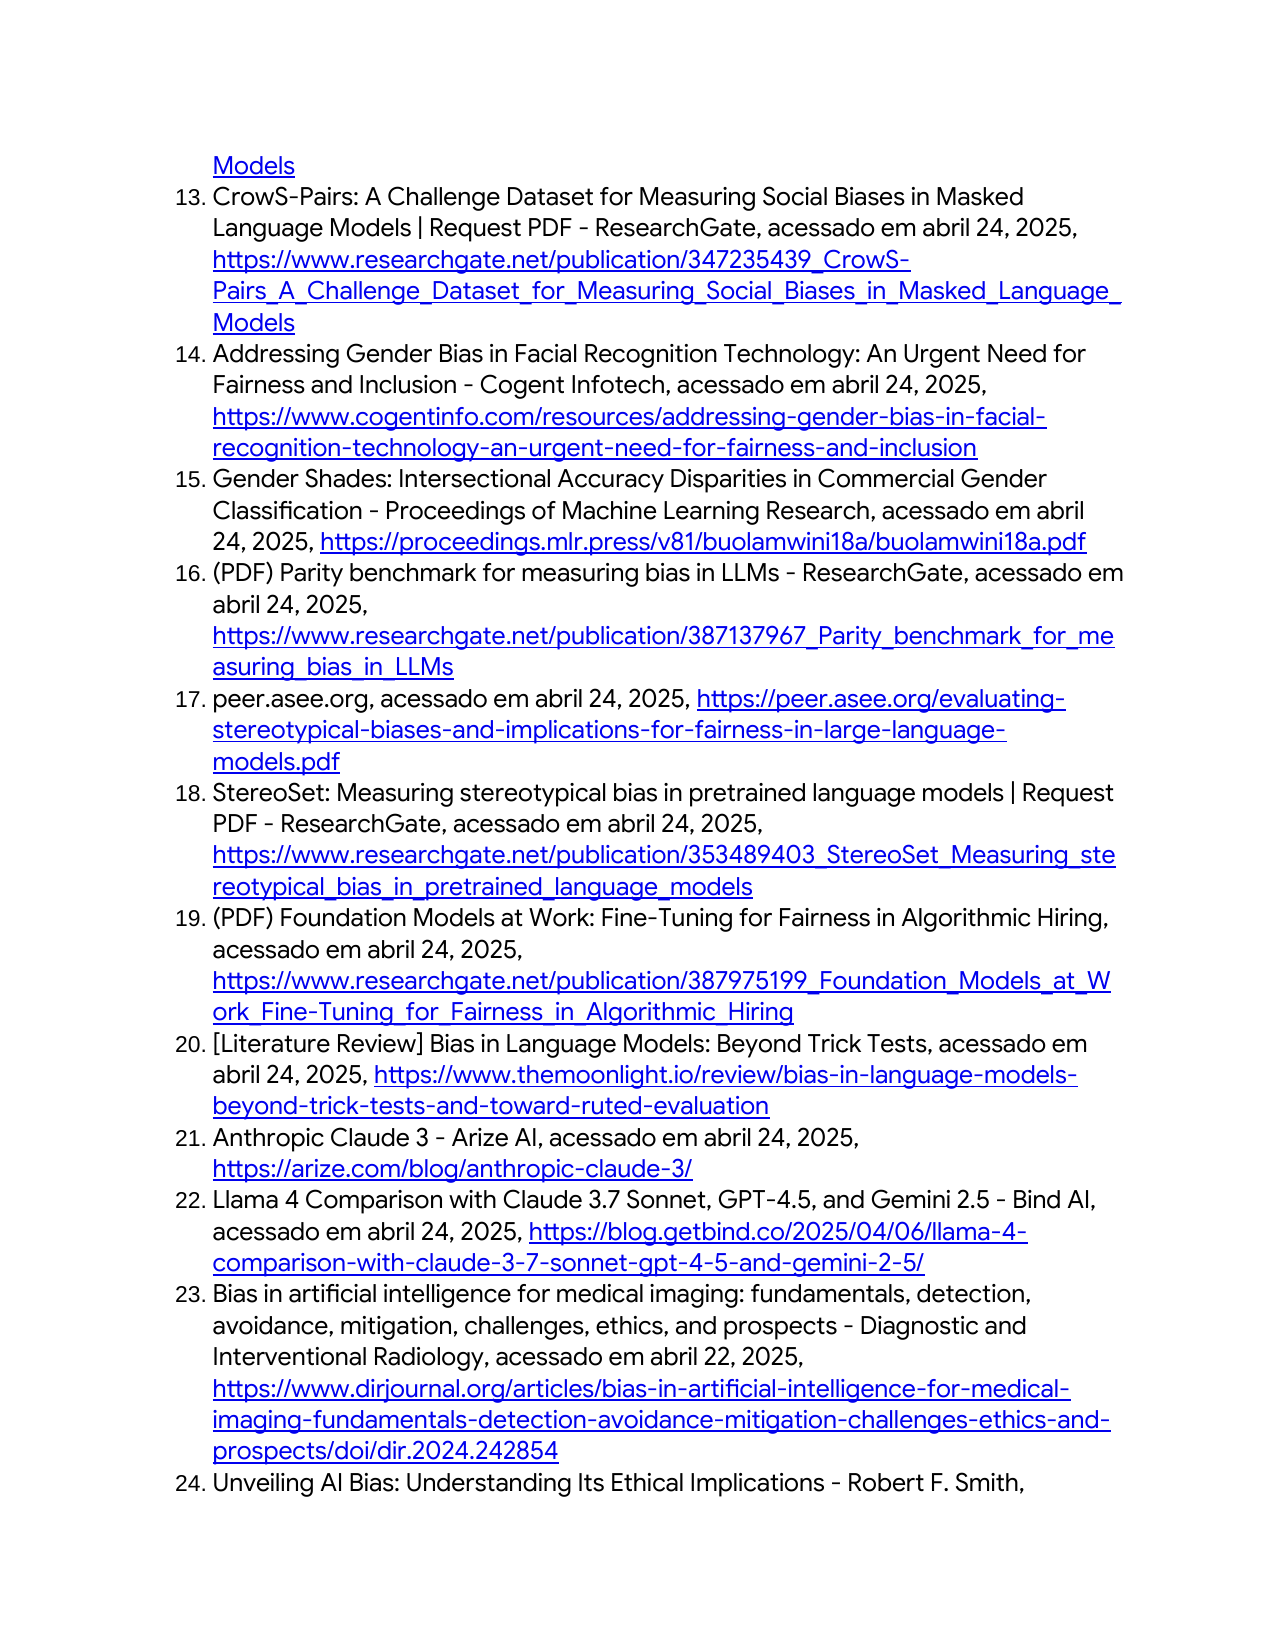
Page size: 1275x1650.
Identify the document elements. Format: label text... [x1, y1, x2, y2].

list [Literature Review] Bias in Language Models: Beyond Trick Tests, acessado em abril 24, 2025, https://www.themoonlight.io/review/bias-in-language-models-beyond-trick-tests-and-toward-ruted-evaluation [175, 1028, 1125, 1122]
list Gender Shades: Intersectional Accuracy Disparities in Commercial Gender Classification - Proceedings of Machine Learning Research, acessado em abril 24, 2025, https://proceedings.mlr.press/v81/buolamwini18a/buolamwini18a.pdf [175, 463, 1125, 558]
list Anthropic Claude 3 - Arize AI, acessado em abril 24, 2025, https://arize.com/blog/anthropic-claude-3/ [175, 1122, 1125, 1185]
list CrowS-Pairs: A Challenge Dataset for Measuring Social Biases in Masked Language Models | Request PDF - ResearchGate, acessado em abril 24, 2025, https://www.researchgate.net/publication/347235439_CrowS-Pairs_A_Challenge_Dataset_for_Measuring_Social_Biases_in_Masked_Language_Models [175, 181, 1125, 338]
list Addressing Gender Bias in Facial Recognition Technology: An Urgent Need for Fairness and Inclusion - Cogent Infotech, acessado em abril 24, 2025, https://www.cogentinfo.com/resources/addressing-gender-bias-in-facial-recognition-technology-an-urgent-need-for-fairness-and-inclusion [175, 338, 1125, 463]
list peer.asee.org, acessado em abril 24, 2025, https://peer.asee.org/evaluating-stereotypical-biases-and-implications-for-fairness-in-large-language-models.pdf [175, 683, 1125, 777]
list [175, 150, 1125, 181]
list StereoSet: Measuring stereotypical bias in pretrained language models | Request PDF - ResearchGate, acessado em abril 24, 2025, https://www.researchgate.net/publication/353489403_StereoSet_Measuring_stereotypical_bias_in_pretrained_language_models [175, 777, 1125, 902]
list Bias in artificial intelligence for medical imaging: fundamentals, detection, avoidance, mitigation, challenges, ethics, and prospects - Diagnostic and Interventional Radiology, acessado em abril 22, 2025, https://www.dirjournal.org/articles/bias-in-artificial-intelligence-for-medical-imaging-fundamentals-detection-avoidance-mitigation-challenges-ethics-and-prospects/doi/dir.2024.242854 [175, 1279, 1125, 1467]
list Llama 4 Comparison with Claude 3.7 Sonnet, GPT-4.5, and Gemini 2.5 - Bind AI, acessado em abril 24, 2025, https://blog.getbind.co/2025/04/06/llama-4-comparison-with-claude-3-7-sonnet-gpt-4-5-and-gemini-2-5/ [175, 1185, 1125, 1279]
list (PDF) Parity benchmark for measuring bias in LLMs - ResearchGate, acessado em abril 24, 2025, https://www.researchgate.net/publication/387137967_Parity_benchmark_for_measuring_bias_in_LLMs [175, 558, 1125, 683]
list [175, 1467, 1125, 1498]
list (PDF) Foundation Models at Work: Fine-Tuning for Fairness in Algorithmic Hiring, acessado em abril 24, 2025, https://www.researchgate.net/publication/387975199_Foundation_Models_at_Work_Fine-Tuning_for_Fairness_in_Algorithmic_Hiring [175, 902, 1125, 1028]
